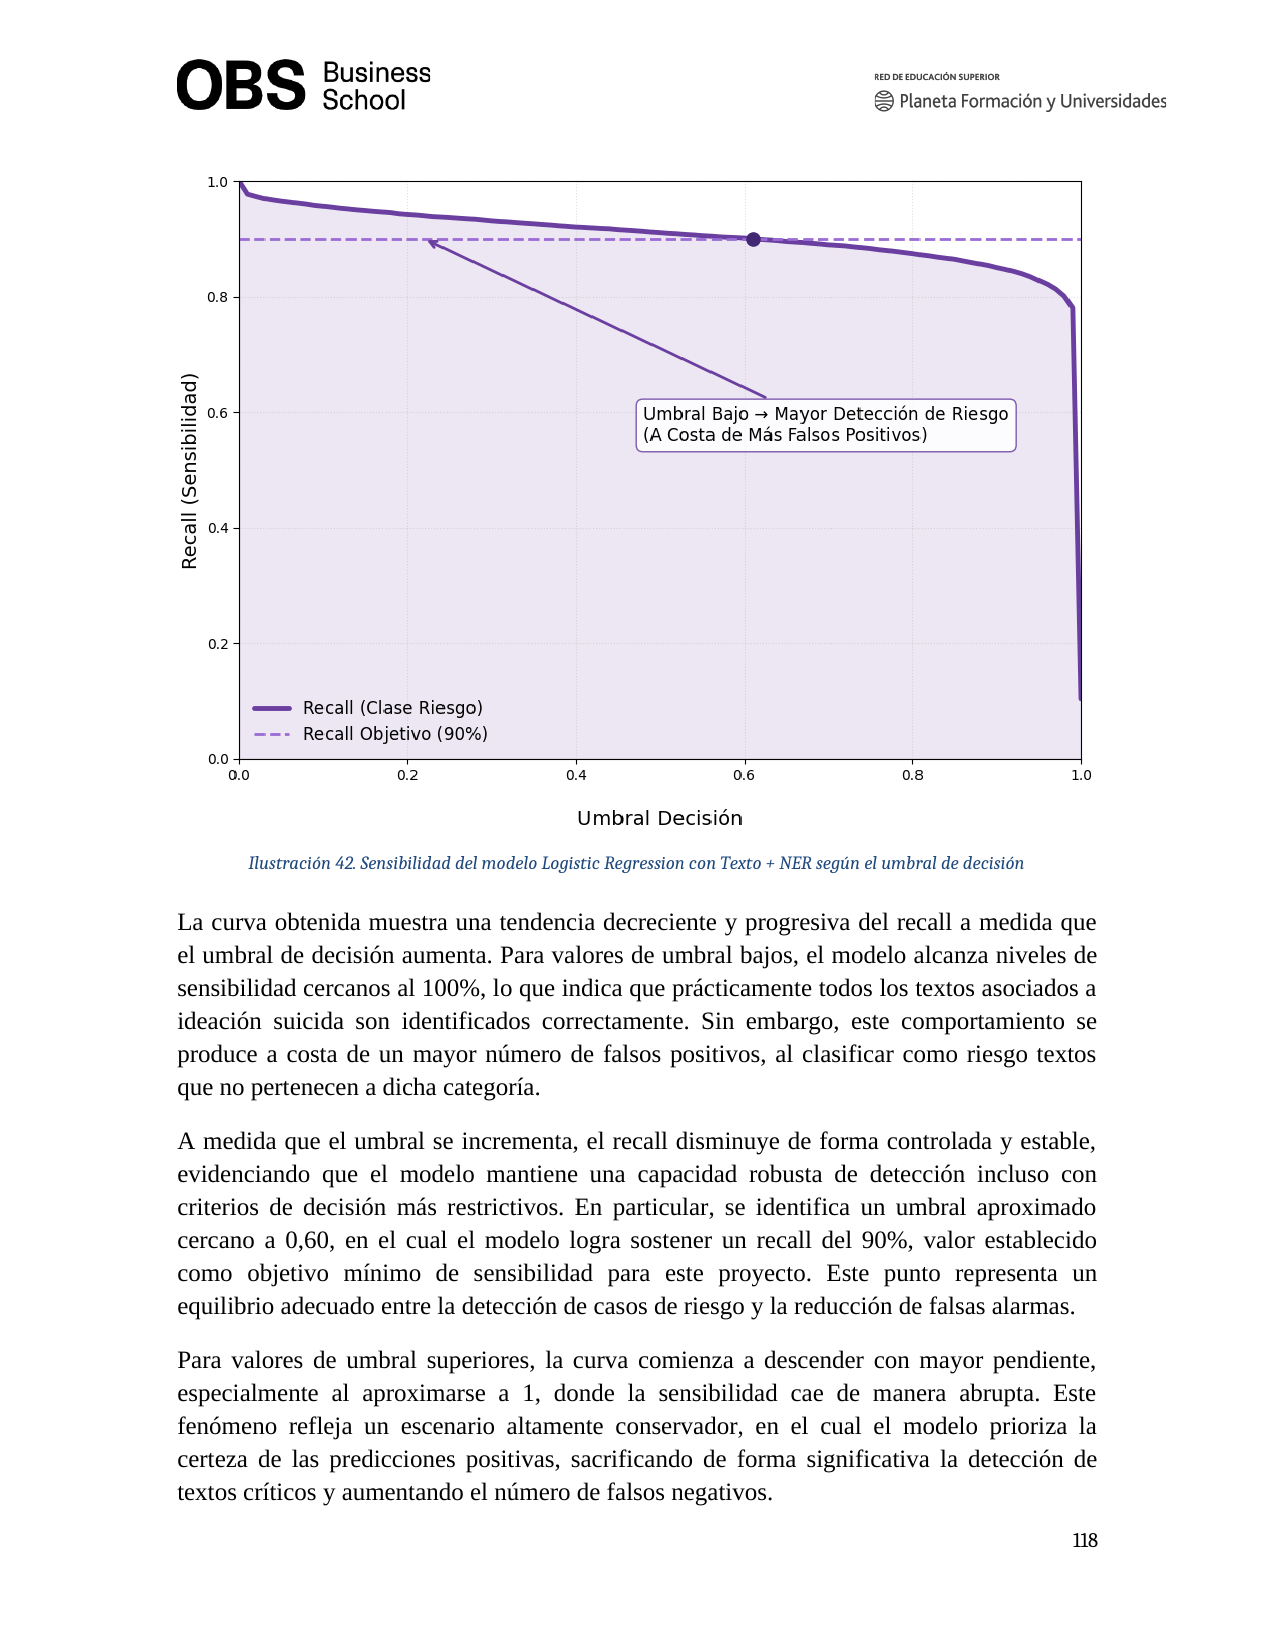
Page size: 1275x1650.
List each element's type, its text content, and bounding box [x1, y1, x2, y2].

text La curva obtenida muestra una tendencia decreciente y progresiva del recall a medida que el umbral de decisión aumenta. Para valores de umbral bajos, el modelo alcanza niveles de sensibilidad cercanos al 100%, lo que indica que prácticamente todos los textos asociados a ideación suicida son identificados correctamente. Sin embargo, este comportamiento se produce a costa de un mayor número de falsos positivos, al clasificar como riesgo textos que no pertenecen a dicha categoría. [177, 907, 1098, 1101]
picture [177, 59, 431, 110]
text Ilustración 42. Sensibilidad del modelo Logistic Regression con Texto + NER según el umbral de decisión [177, 852, 1098, 874]
text Para valores de umbral superiores, la curva comienza a descender con mayor pendiente, especialmente al aproximarse a 1, donde la sensibilidad cae de manera abrupta. Este fenómeno refleja un escenario altamente conservador, en el cual el modelo prioriza la certeza de las predicciones positivas, sacrificando de forma significativa la detección de textos críticos y aumentando el número de falsos negativos. [177, 1345, 1098, 1506]
text A medida que el umbral se incrementa, el recall disminuye de forma controlada y estable, evidenciando que el modelo mantiene una capacidad robusta de detección incluso con criterios de decisión más restrictivos. En particular, se identifica un umbral aproximado cercano a 0,60, en el cual el modelo logra sostener un recall del 90%, valor establecido como objetivo mínimo de sensibilidad para este proyecto. Este punto representa un equilibrio adecuado entre la detección de casos de riesgo y la reducción de falsas alarmas. [177, 1126, 1098, 1320]
picture [177, 169, 1098, 829]
picture [874, 72, 1167, 112]
